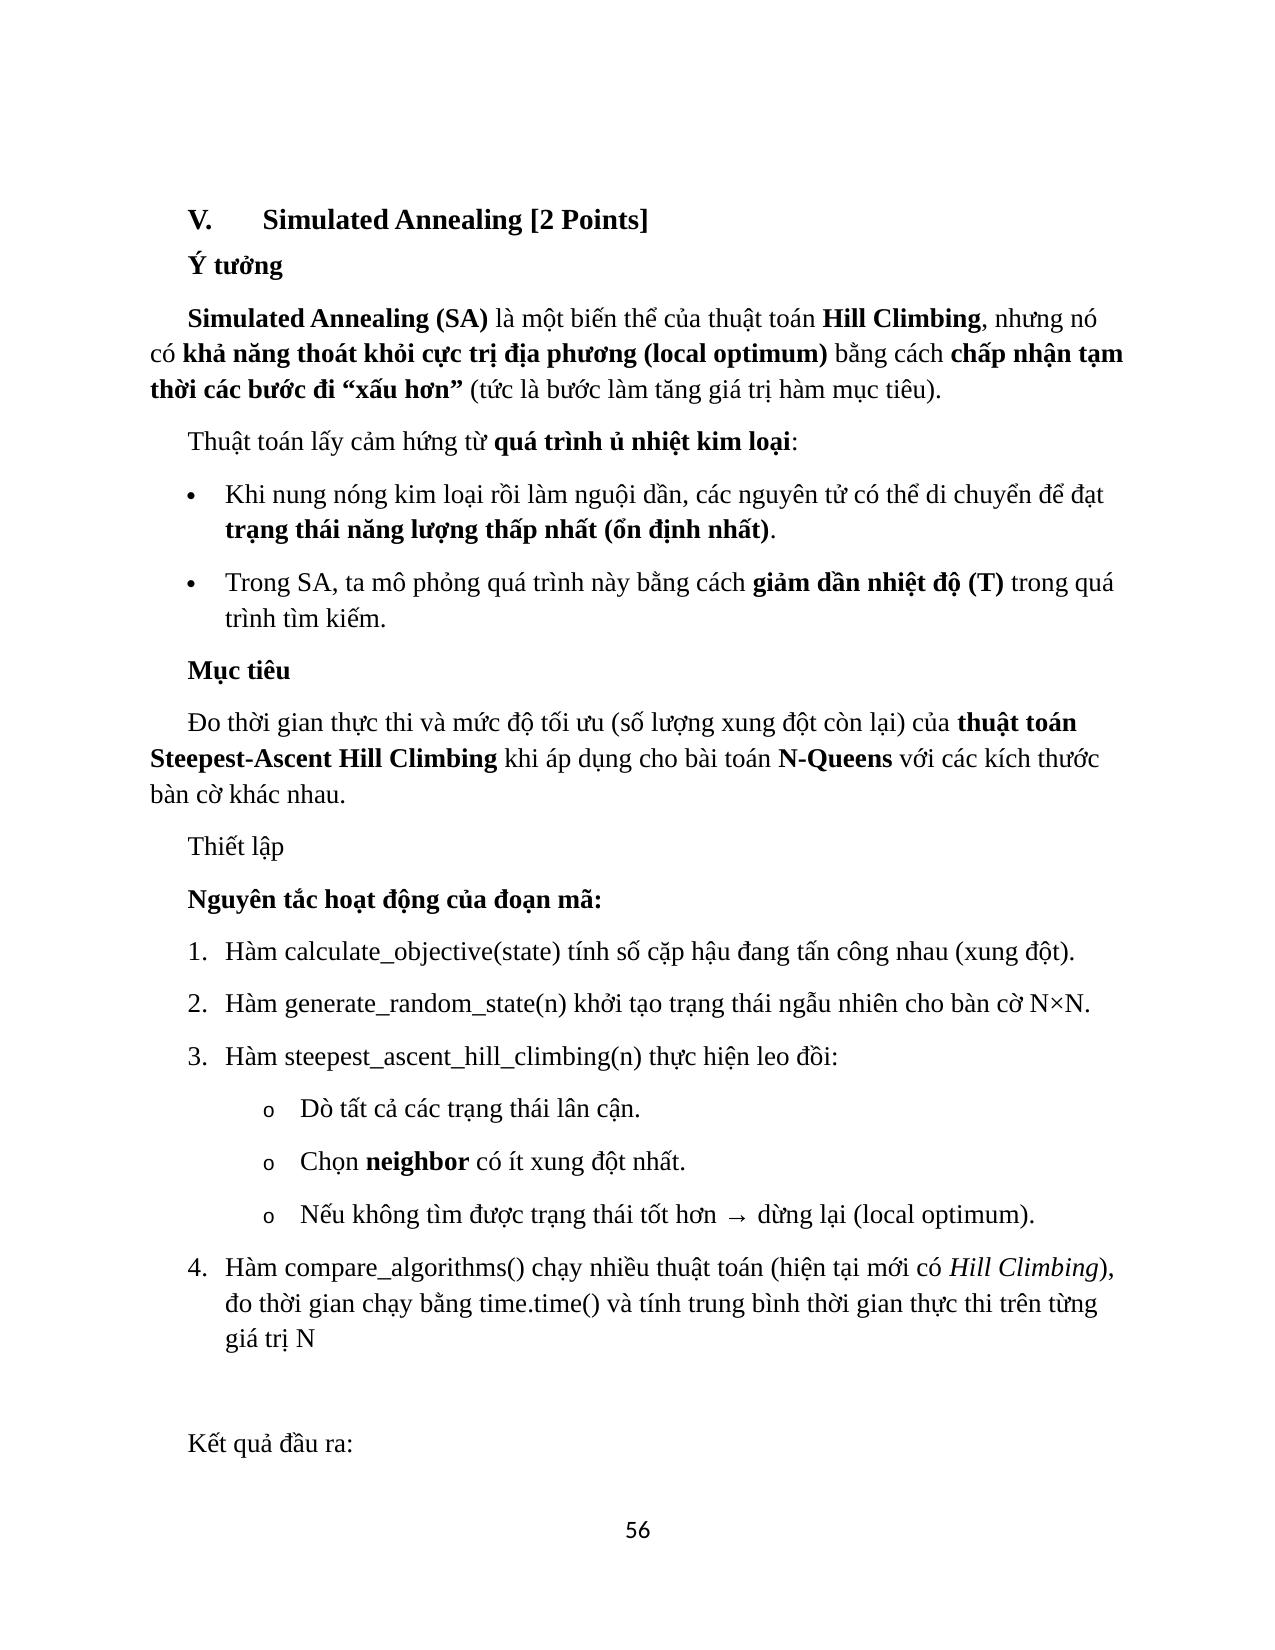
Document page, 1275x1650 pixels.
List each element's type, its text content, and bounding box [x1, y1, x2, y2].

text Thiết lập [150, 830, 1125, 862]
list Khi nung nóng kim loại rồi làm nguội dần, các nguyên tử có thể di chuyển để đạt trạng thái năng lượng thấp nhất (ổn định nhất). [187, 478, 1125, 545]
text Kết quả đầu ra: [150, 1427, 1125, 1458]
list Hàm steepest_ascent_hill_climbing(n) thực hiện leo đồi: [187, 1040, 1125, 1071]
list Nếu không tìm được trạng thái tốt hơn → dừng lại (local optimum). [262, 1198, 1125, 1230]
list Hàm calculate_objective(state) tính số cặp hậu đang tấn công nhau (xung đột). [187, 935, 1125, 966]
list Trong SA, ta mô phỏng quá trình này bằng cách giảm dần nhiệt độ (T) trong quá trình tìm kiếm. [187, 566, 1125, 633]
subtitle Simulated Annealing [2 Points] [187, 202, 1125, 236]
list Hàm compare_algorithms() chạy nhiều thuật toán (hiện tại mới có Hill Climbing), đo thời gian chạy bằng time.time() và tính trung bình thời gian thực thi trên từng giá trị N [187, 1251, 1125, 1354]
text Mục tiêu [150, 654, 1125, 685]
list Dò tất cả các trạng thái lân cận. [262, 1092, 1125, 1124]
text Đo thời gian thực thi và mức độ tối ưu (số lượng xung đột còn lại) của thuật toán Steepest-Ascent Hill Climbing khi áp dụng cho bài toán N-Queens với các kích thước bàn cờ khác nhau. [150, 707, 1125, 809]
text Thuật toán lấy cảm hứng từ quá trình ủ nhiệt kim loại: [150, 426, 1125, 457]
list Hàm generate_random_state(n) khởi tạo trạng thái ngẫu nhiên cho bàn cờ N×N. [187, 988, 1125, 1019]
list Chọn neighbor có ít xung đột nhất. [262, 1145, 1125, 1177]
text Simulated Annealing (SA) là một biến thể của thuật toán Hill Climbing, nhưng nó có khả năng thoát khỏi cực trị địa phương (local optimum) bằng cách chấp nhận tạm thời các bước đi “xấu hơn” (tức là bước làm tăng giá trị hàm mục tiêu). [150, 302, 1125, 404]
text Nguyên tắc hoạt động của đoạn mã: [150, 883, 1125, 914]
text Ý tưởng [150, 249, 1125, 280]
